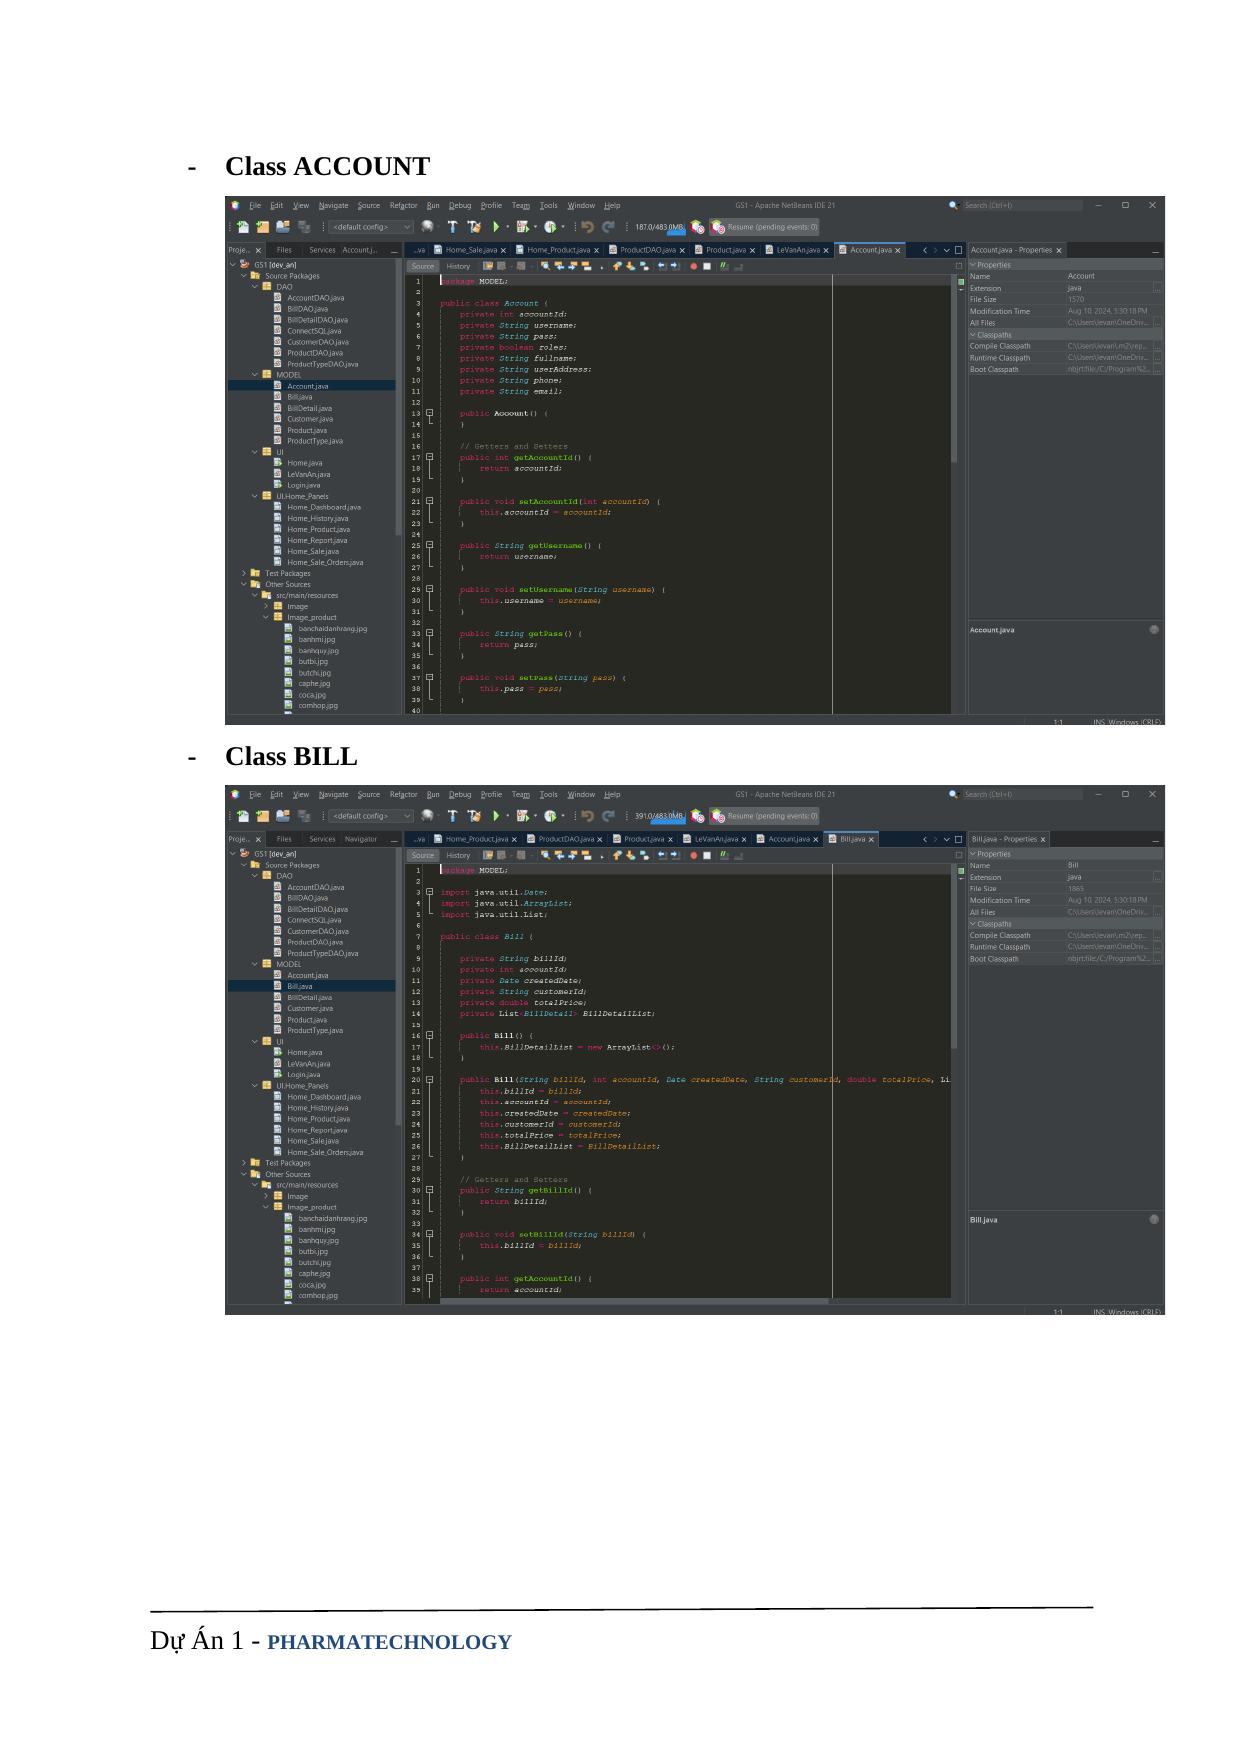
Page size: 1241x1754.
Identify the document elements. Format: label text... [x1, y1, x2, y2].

picture [225, 785, 1166, 1315]
list Class ACCOUNT [187, 150, 1090, 181]
list Class BILL [187, 739, 1090, 771]
picture [225, 196, 1166, 725]
